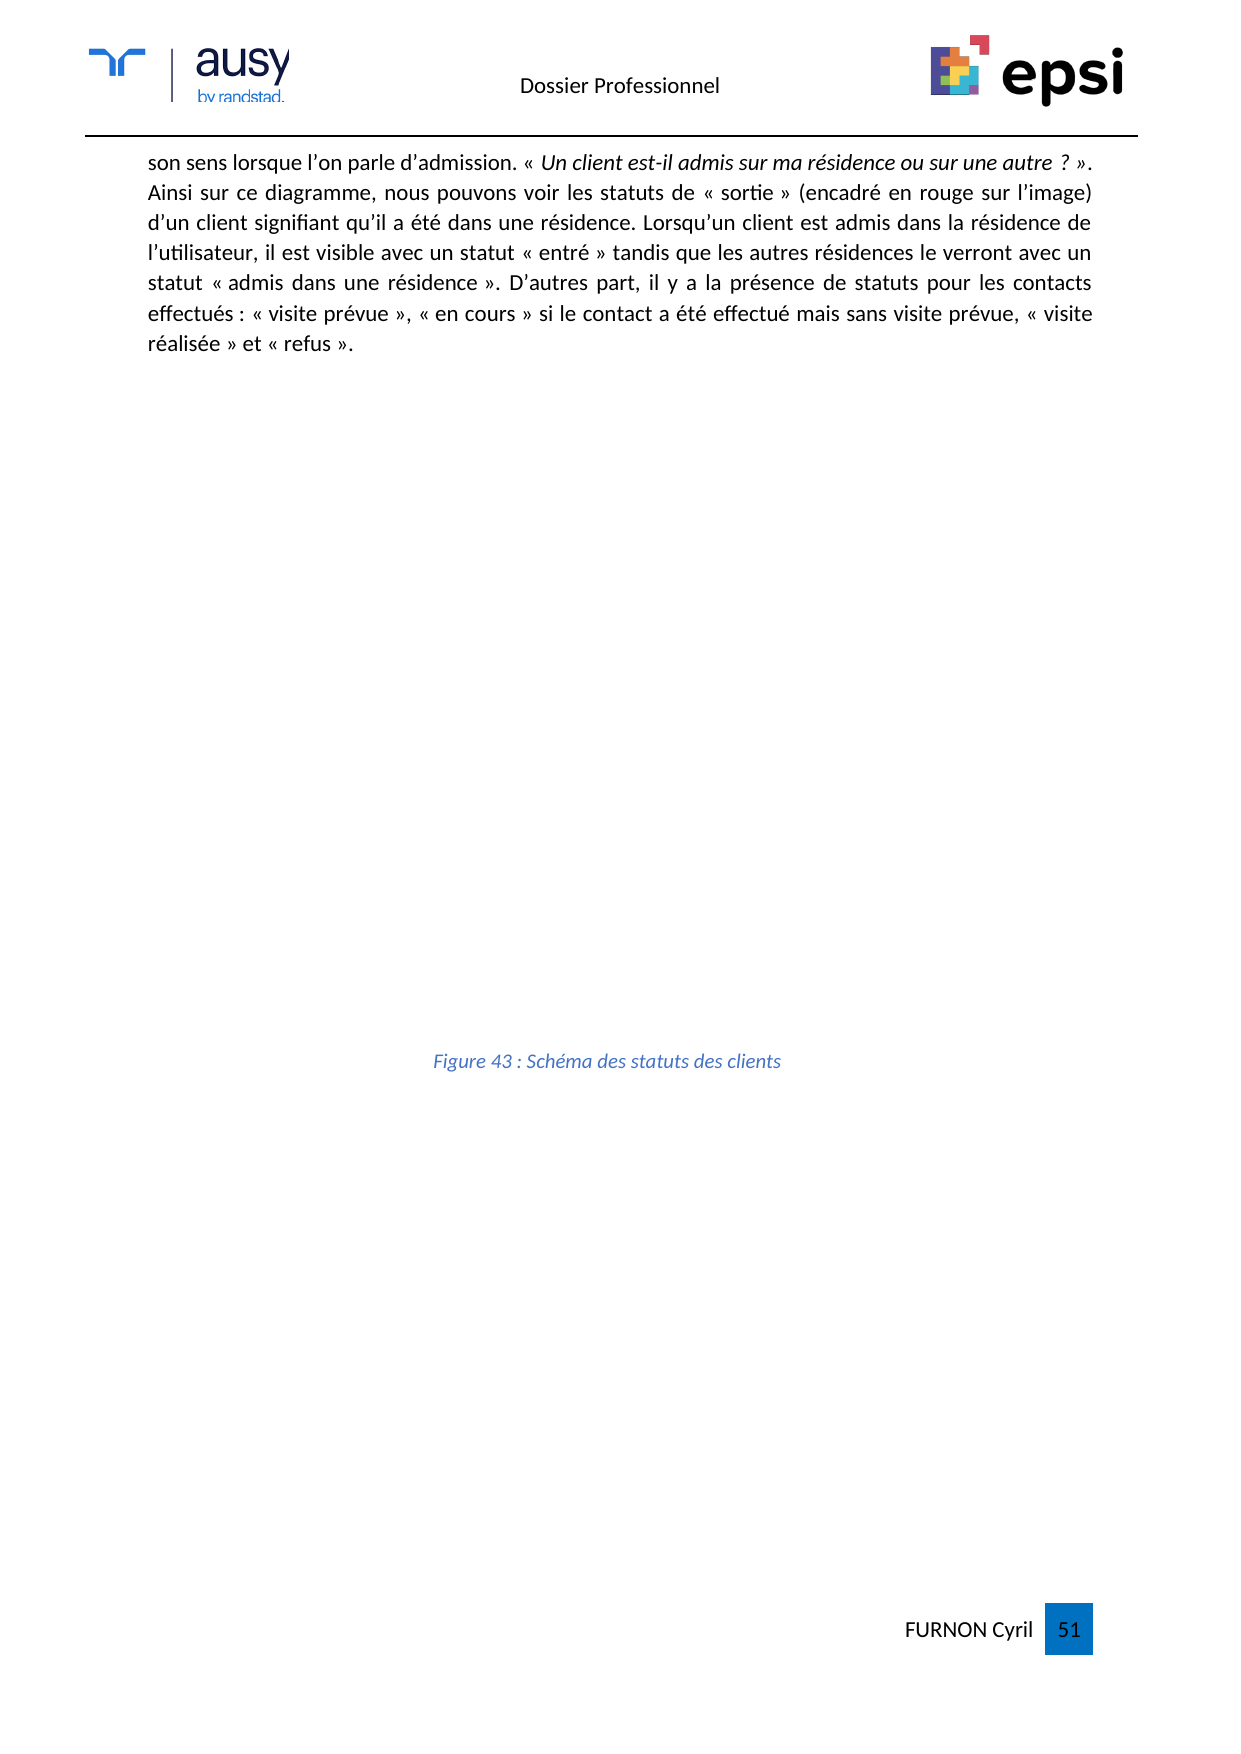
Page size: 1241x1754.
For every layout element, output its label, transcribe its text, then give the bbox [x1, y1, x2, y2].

picture [88, 48, 289, 102]
text Sur cette image, nous pouvons souligner l'importance du contexte : « la résidence » définit la résidence propre à l’utilisateur et « autre résidence » fait référence à une autre. Cette notion prend son sens lorsque l’on parle d’admission. « Un client est-il admis sur ma résidence ou sur une autre ? ». Ainsi sur ce diagramme, nous pouvons voir les statuts de « sortie » (encadré en rouge sur l’image) d’un client signifiant qu’il a été dans une résidence. Lorsqu’un client est admis dans la résidence de l’utilisateur, il est visible avec un statut « entré » tandis que les autres résidences le verront avec un statut « admis dans une résidence ». D’autres part, il y a la présence de statuts pour les contacts effectués : « visite prévue », « en cours » si le contact a été effectué mais sans visite prévue, « visite réalisée » et « refus ». [148, 148, 1093, 357]
